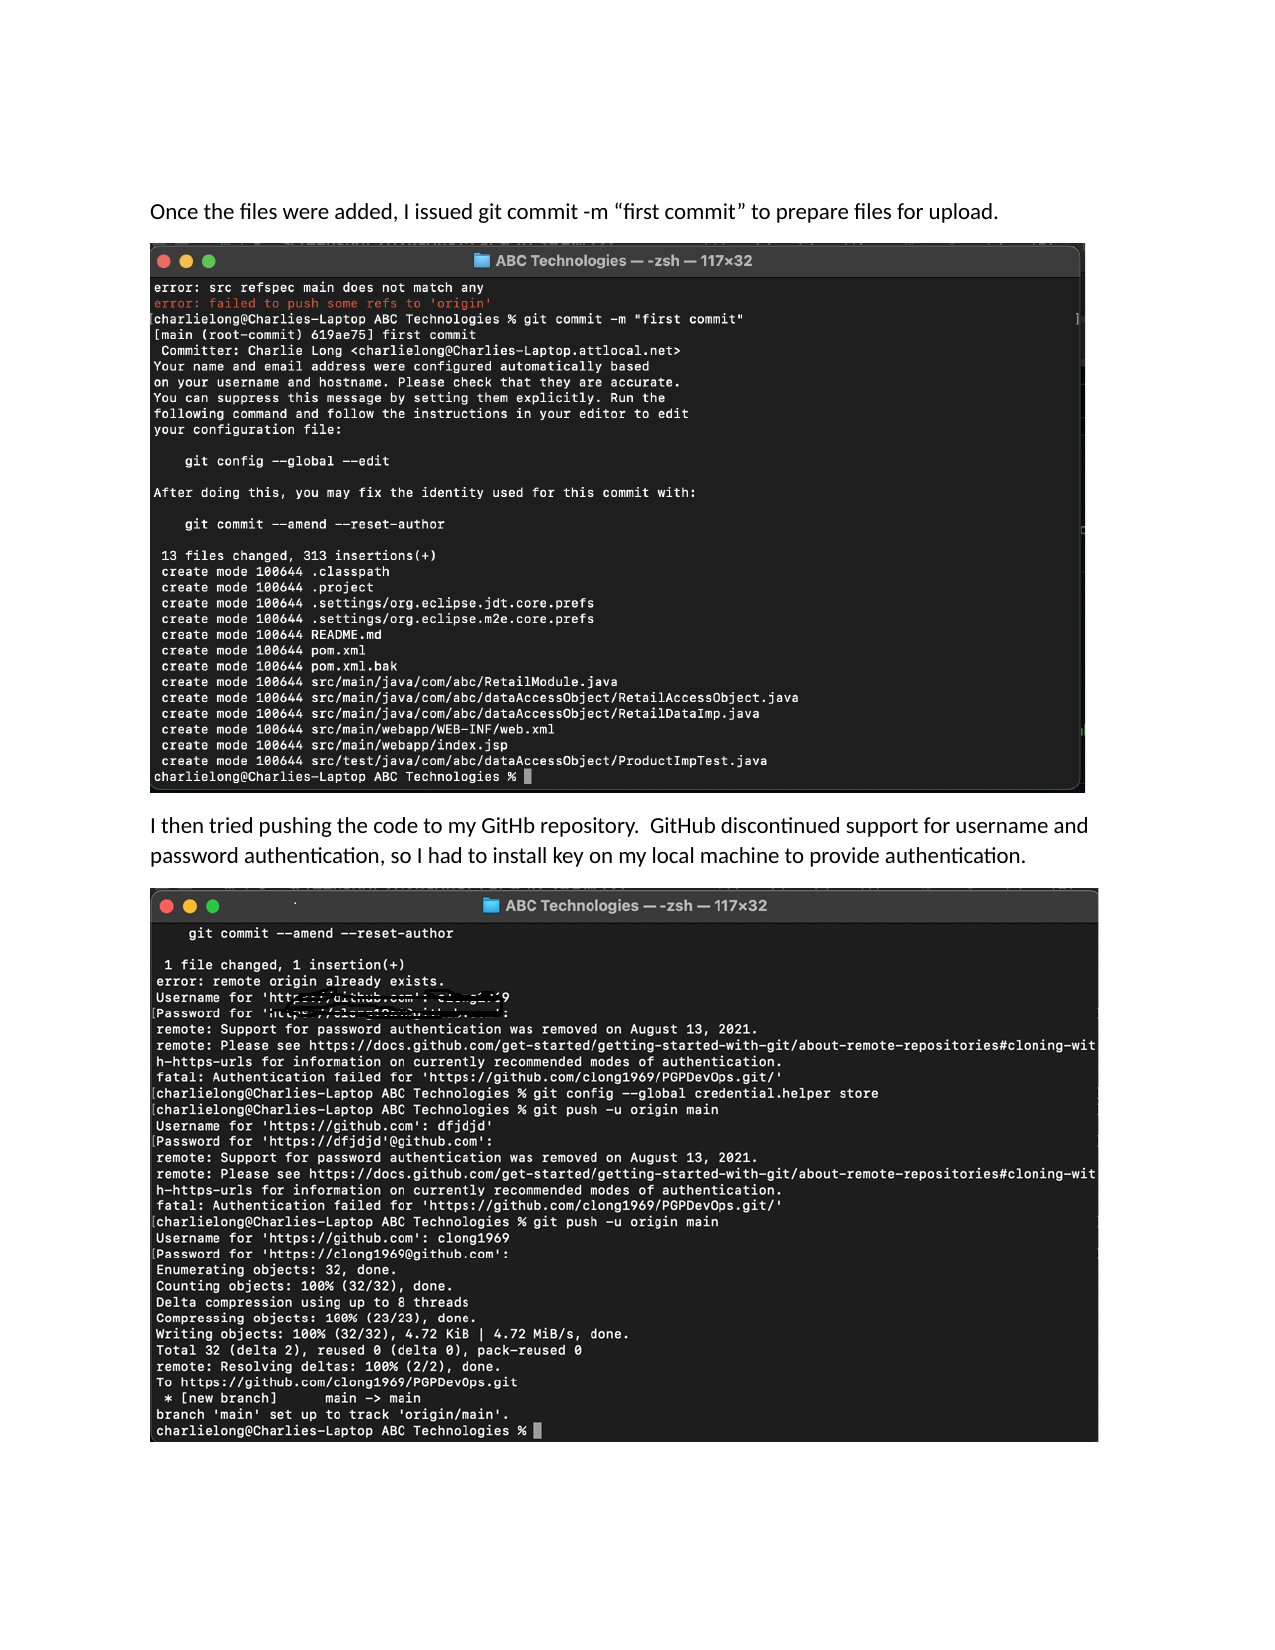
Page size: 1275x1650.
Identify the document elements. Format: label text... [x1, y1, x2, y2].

picture [150, 888, 1099, 1442]
text Once the files were added, I issued git commit -m “first commit” to prepare files for upload. [150, 197, 1125, 225]
picture [150, 243, 1085, 793]
text I then tried pushing the code to my GitHb repository. GitHub discontinued support for username and password authentication, so I had to install key on my local machine to provide authentication. [150, 811, 1125, 869]
